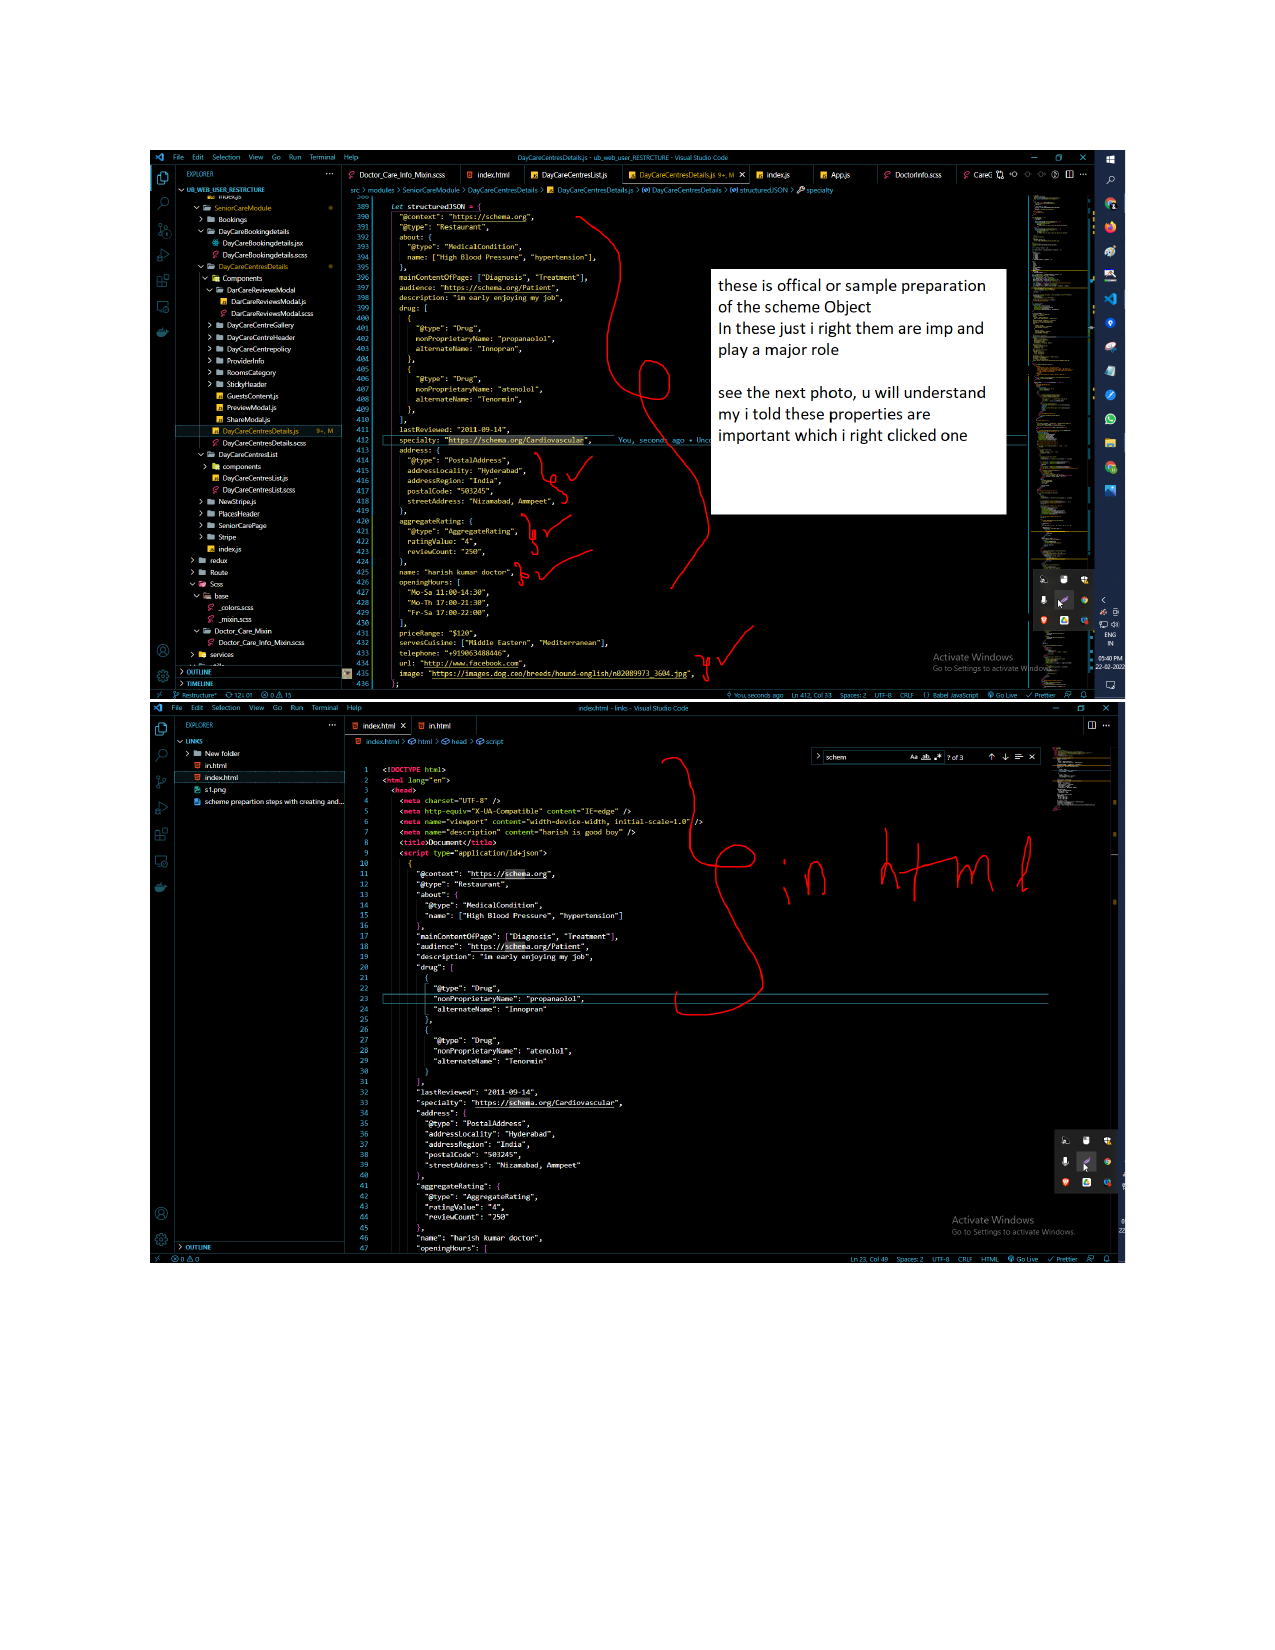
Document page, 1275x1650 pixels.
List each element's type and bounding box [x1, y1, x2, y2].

picture [150, 150, 1125, 699]
picture [150, 702, 1125, 1263]
